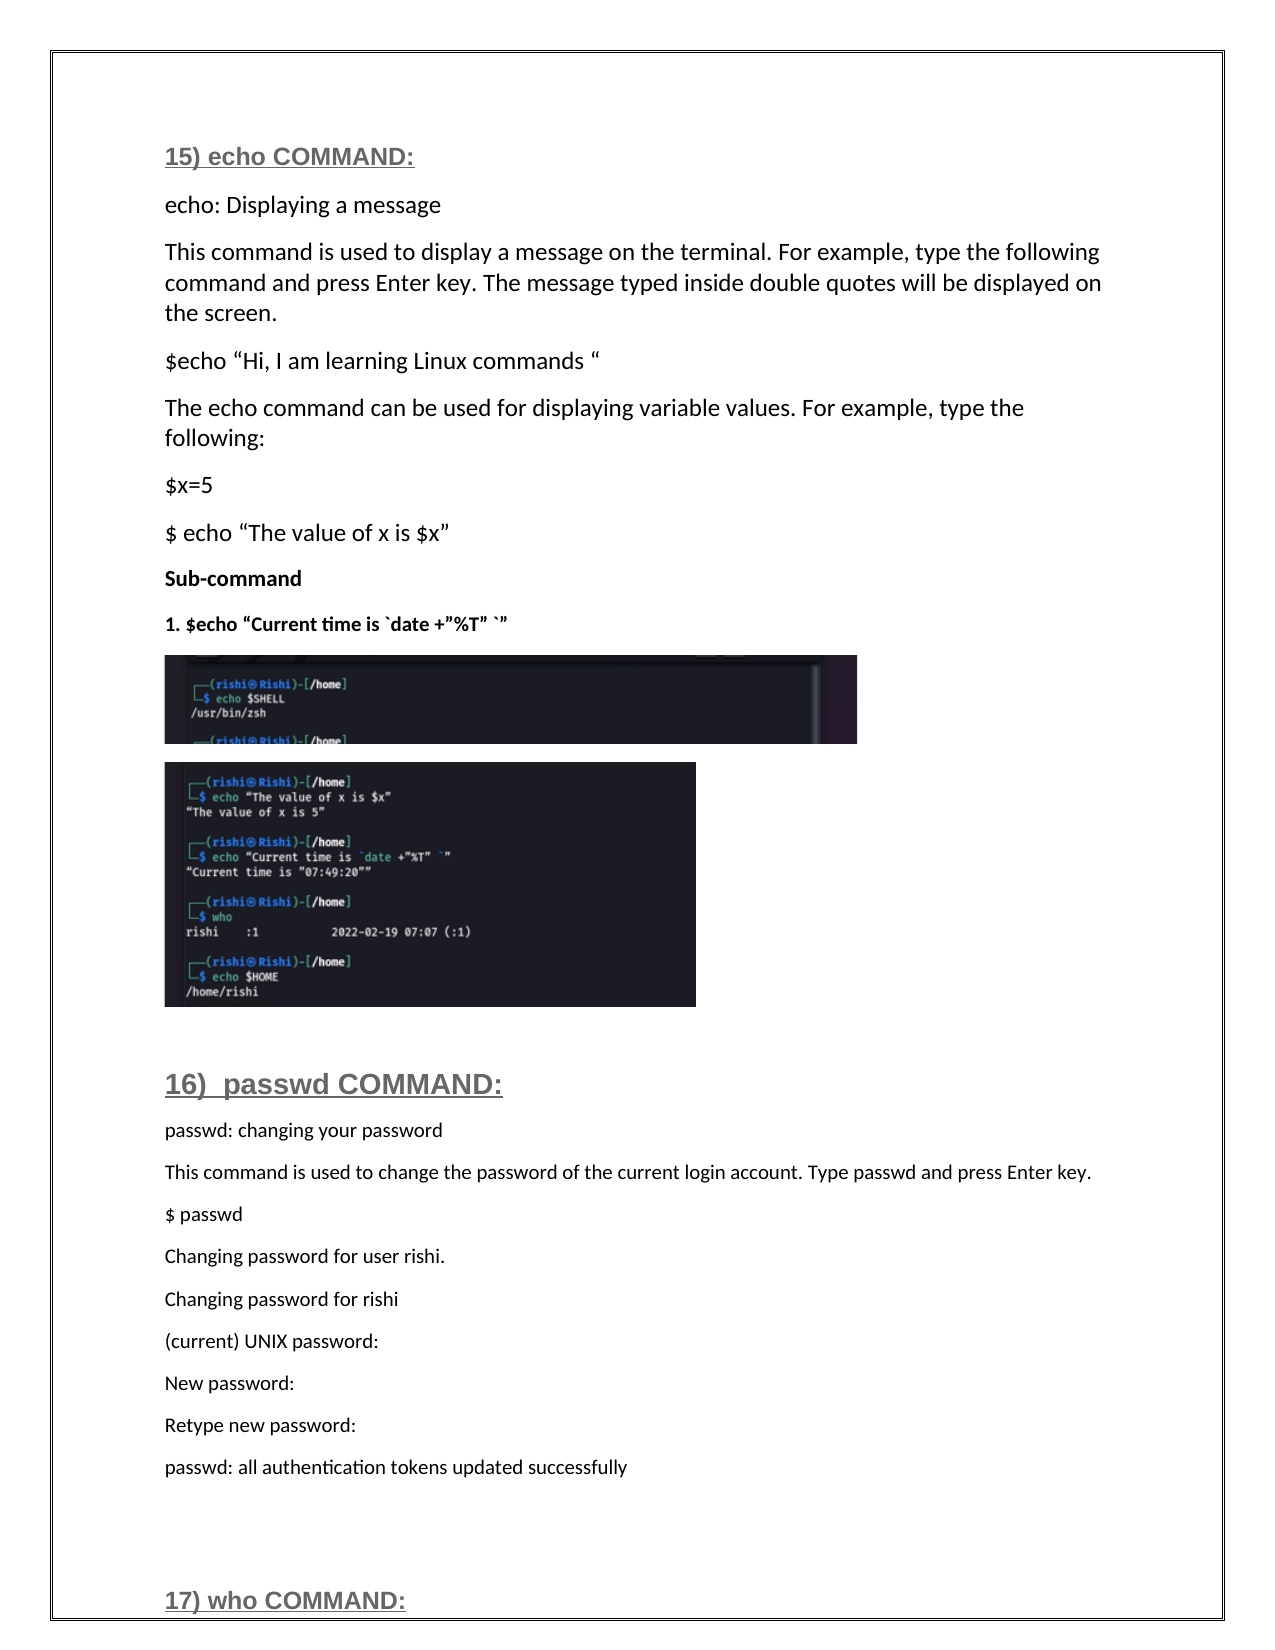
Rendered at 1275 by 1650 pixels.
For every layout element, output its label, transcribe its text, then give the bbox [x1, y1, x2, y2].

text $ echo “The value of x is $x” [164, 517, 1129, 547]
picture [164, 655, 858, 744]
text 17) who COMMAND: [164, 1586, 1129, 1615]
text $x=5 [164, 470, 1129, 500]
text (current) UNIX password: [164, 1328, 1129, 1353]
text This command is used to display a message on the terminal. For example, type the following command and press Enter key. The message typed inside double quotes will be displayed on the screen. [164, 237, 1129, 328]
text Sub-command [164, 564, 1129, 592]
text $ passwd [164, 1202, 1129, 1227]
text This command is used to change the password of the current login account. Type passwd and press Enter key. [164, 1159, 1129, 1185]
text 16) passwd COMMAND: [164, 1067, 1129, 1101]
text Retype new password: [164, 1412, 1129, 1437]
text Changing password for rishi [164, 1286, 1129, 1311]
text 1. $echo “Current time is `date +”%T” `” [164, 611, 1129, 636]
text passwd: changing your password [164, 1117, 1129, 1143]
picture [164, 762, 696, 1007]
text New password: [164, 1370, 1129, 1395]
text passwd: all authentication tokens updated successfully [164, 1454, 1129, 1479]
text The echo command can be used for displaying variable values. For example, type the following: [164, 392, 1129, 453]
text Changing password for user rishi. [164, 1244, 1129, 1269]
text 15) echo COMMAND: [164, 142, 1129, 170]
text echo: Displaying a message [164, 189, 1129, 220]
text $echo “Hi, I am learning Linux commands “ [164, 345, 1129, 375]
